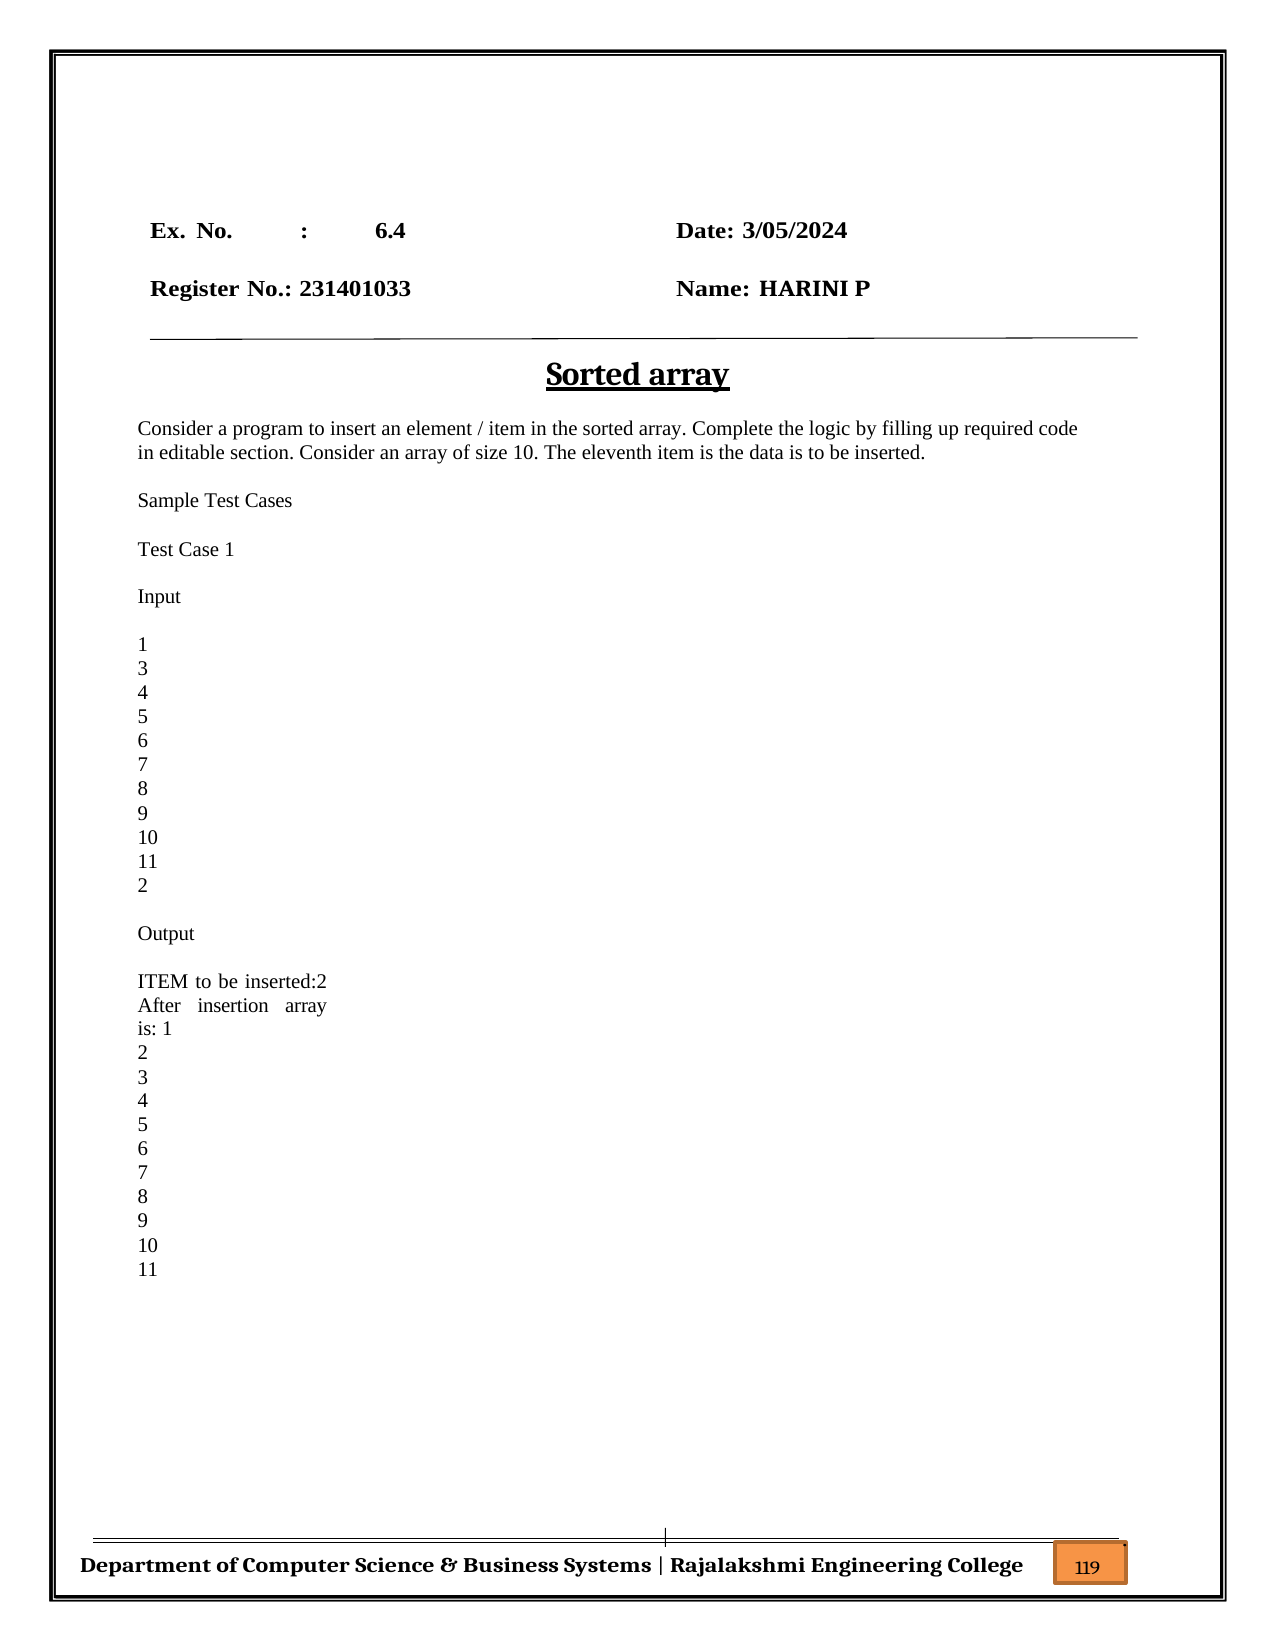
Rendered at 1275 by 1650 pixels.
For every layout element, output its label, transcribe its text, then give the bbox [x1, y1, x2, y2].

text 5 [137, 704, 1202, 728]
text Department of Computer Science & Business Systems | Rajalakshmi Engineering College 119 [80, 1554, 1202, 1579]
text ITEM to be inserted:2 After insertion array is: 1 [137, 969, 327, 1040]
text 9 [137, 801, 1202, 825]
text Output [137, 921, 1202, 945]
text 10 [137, 1233, 1202, 1257]
text 3 [137, 656, 1202, 680]
text 7 [137, 1160, 1202, 1184]
text 2 [137, 873, 1202, 897]
text 5 [137, 1112, 1202, 1136]
text Ex. No. : 6.4 Date: 3/05/2024 [150, 216, 1202, 243]
text Register No.: 231401033 Name: HARINI P [150, 275, 1202, 302]
text 6 [137, 1136, 1202, 1160]
text 1 [137, 632, 1202, 656]
text 3 [137, 1064, 1202, 1089]
text 11 [137, 849, 1202, 873]
text 11 [137, 1257, 1202, 1281]
text 4 [137, 680, 1202, 704]
text 8 [137, 776, 1202, 800]
text Consider a program to insert an element / item in the sorted array. Complete the logic by filling up required code in editable section. Consider an array of size 10. The eleventh item is the data is to be inserted. [137, 416, 1098, 464]
text 2 [137, 1040, 1202, 1064]
text 8 [137, 1184, 1202, 1208]
text 7 [137, 752, 1202, 776]
text Sample Test Cases Test Case 1 [137, 488, 303, 561]
text 9 [137, 1208, 1202, 1232]
text 6 [137, 728, 1202, 752]
text 10 [137, 825, 1202, 849]
text 4 [137, 1089, 1202, 1112]
text . [69, 1527, 1129, 1551]
text Input [137, 585, 1202, 608]
subtitle Sorted array [74, 355, 1202, 393]
